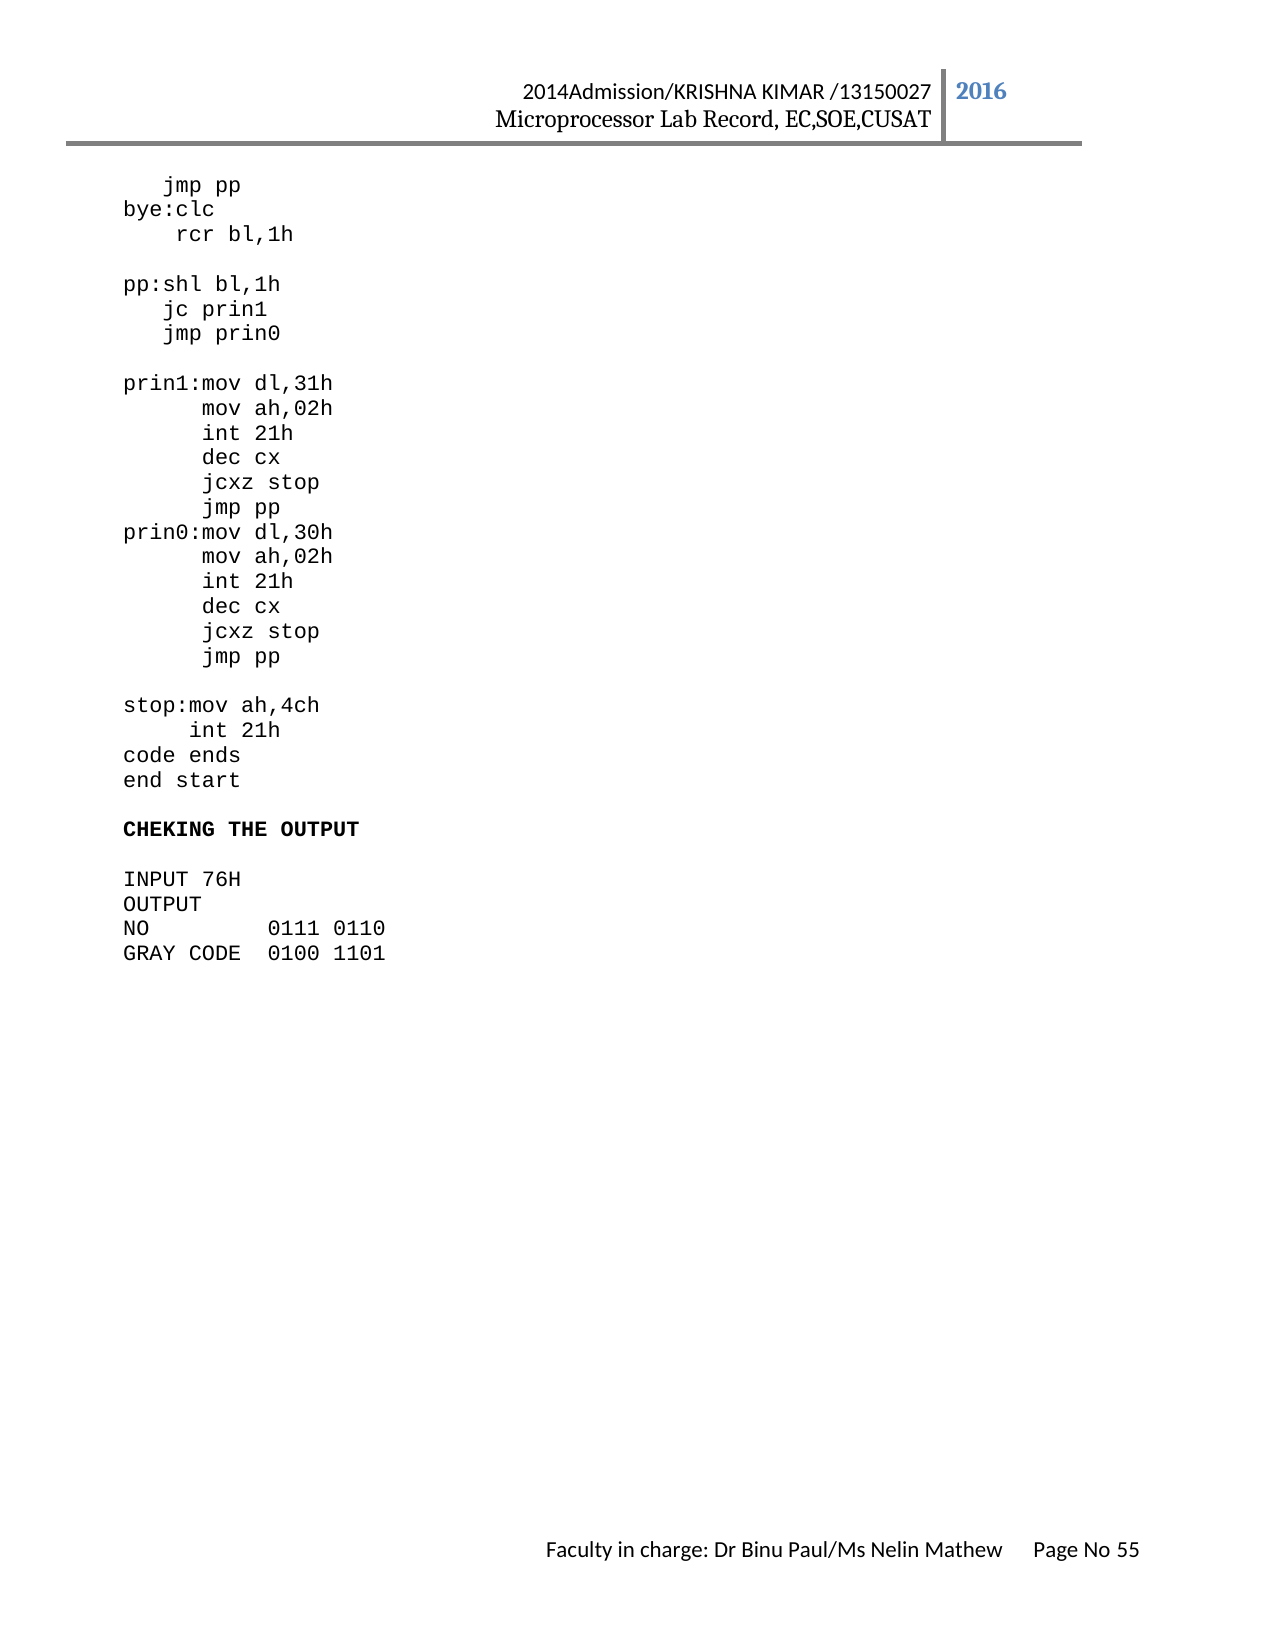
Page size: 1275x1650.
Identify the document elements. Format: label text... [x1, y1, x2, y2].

text stop:mov ah,4ch [123, 694, 1139, 719]
text end start [123, 769, 1139, 793]
text int 21h [123, 570, 1139, 595]
text jmp prin0 [123, 322, 1139, 347]
text rcr bl,1h [123, 223, 1139, 248]
text mov ah,02h [123, 546, 1139, 570]
text jmp pp [123, 645, 1139, 669]
text mov ah,02h [123, 397, 1139, 422]
text jmp pp [123, 496, 1139, 521]
text pp:shl bl,1h [123, 273, 1139, 298]
text GRAY CODE 0100 1101 [123, 942, 1139, 967]
text int 21h [123, 719, 1139, 744]
text prin1:mov dl,31h [123, 372, 1139, 397]
text code ends [123, 744, 1139, 769]
text dec cx [123, 446, 1139, 471]
text NO 0111 0110 [123, 917, 1139, 942]
text dec cx [123, 595, 1139, 620]
text jc prin1 [123, 298, 1139, 322]
text bye:clc [123, 198, 1139, 223]
text jcxz stop [123, 471, 1139, 496]
text jmp pp [123, 174, 1139, 198]
text prin0:mov dl,30h [123, 521, 1139, 546]
text OUTPUT [123, 893, 1139, 917]
text CHEKING THE OUTPUT [123, 818, 1139, 843]
text int 21h [123, 422, 1139, 446]
text INPUT 76H [123, 868, 1139, 893]
text jcxz stop [123, 620, 1139, 645]
